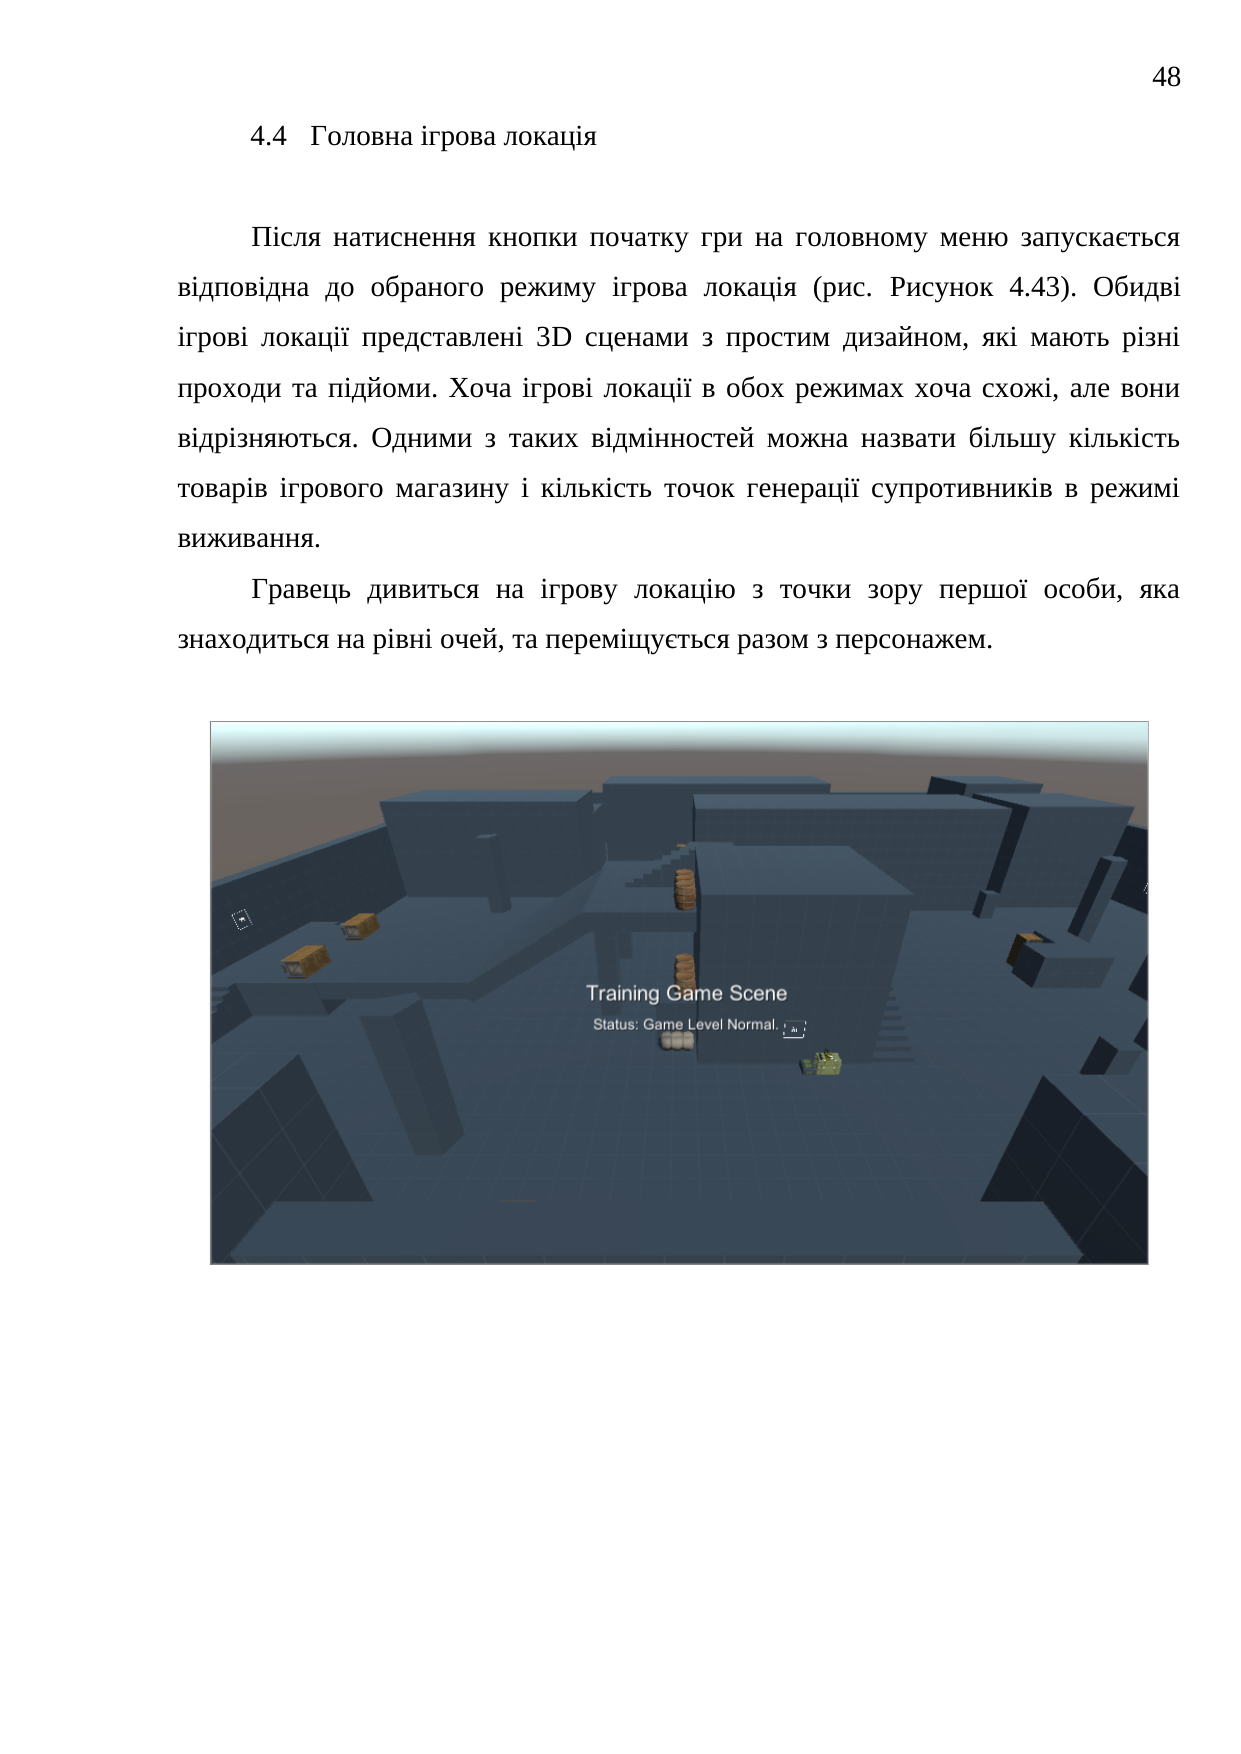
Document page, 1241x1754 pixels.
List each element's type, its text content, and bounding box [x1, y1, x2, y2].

subtitle Головна ігрова локація [250, 118, 1181, 152]
picture [209, 721, 1149, 1265]
text Гравець дивиться на ігрову локацію з точки зору першої особи, яка знаходиться на рівні очей, та переміщується разом з персонажем. [177, 571, 1181, 655]
